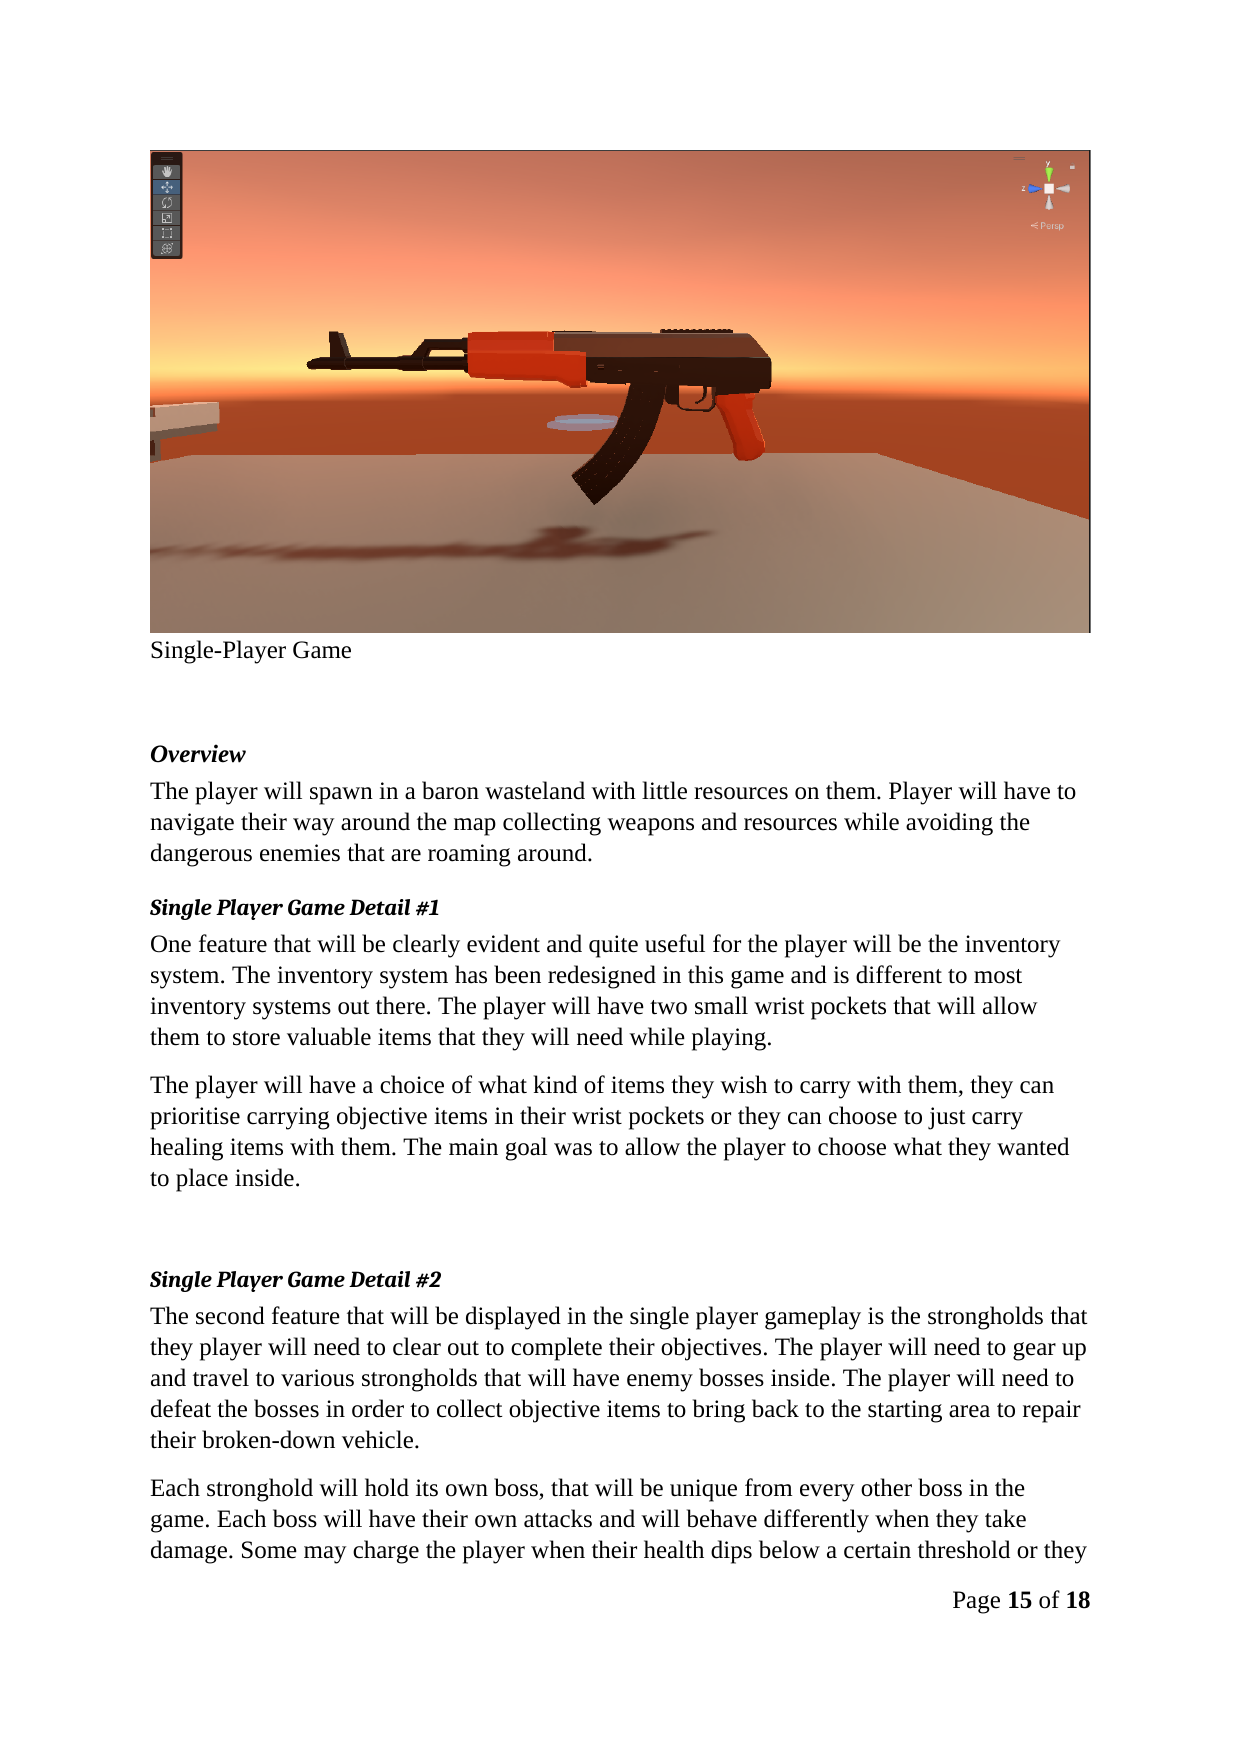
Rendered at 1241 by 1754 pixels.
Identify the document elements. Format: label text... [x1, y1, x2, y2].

text The second feature that will be displayed in the single player gameplay is the strongholds that they player will need to clear out to complete their objectives. The player will need to gear up and travel to various strongholds that will have enemy bosses inside. The player will need to defeat the bosses in order to collect objective items to bring back to the starting area to repair their broken-down vehicle. [150, 1301, 1090, 1454]
text One feature that will be clearly evident and quite useful for the player will be the inventory system. The inventory system has been redesigned in this game and is different to most inventory systems out there. The player will have two small wrist pockets that will allow them to store valuable items that they will need while playing. [150, 929, 1090, 1051]
text The player will spawn in a baron wasteland with little resources on them. Player will have to navigate their way around the map collecting weapons and resources while avoiding the dangerous enemies that are roaming around. [150, 776, 1090, 867]
subtitle Single Player Game Detail #1 [150, 894, 1090, 921]
text The player will have a choice of what kind of items they wish to carry with them, they can prioritise carrying objective items in their wrist pockets or they can choose to just carry healing items with them. The main goal was to allow the player to choose what they wanted to place inside. [150, 1070, 1090, 1192]
picture [150, 150, 1091, 633]
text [150, 1473, 1090, 1564]
subtitle Overview [150, 739, 1090, 768]
subtitle Single Player Game Detail #2 [150, 1267, 1090, 1293]
text Single-Player Game [150, 633, 1090, 664]
